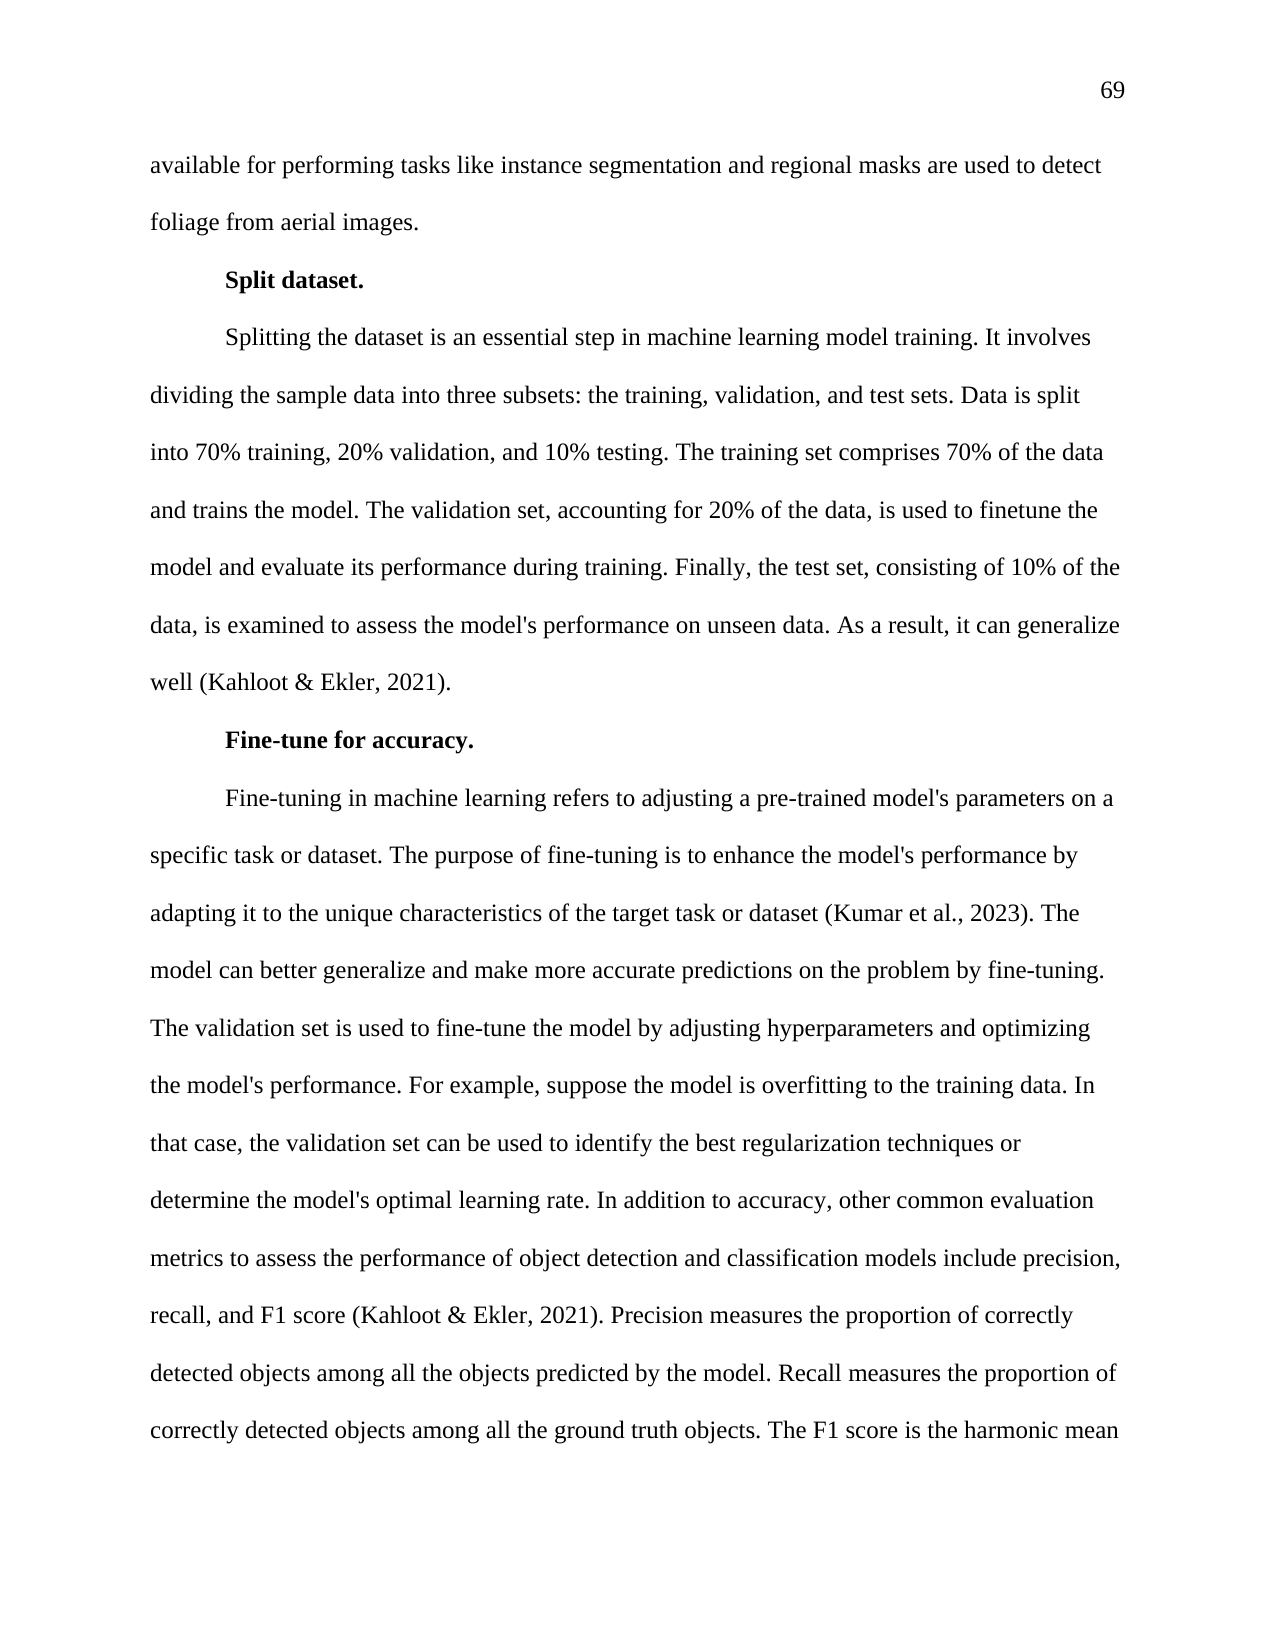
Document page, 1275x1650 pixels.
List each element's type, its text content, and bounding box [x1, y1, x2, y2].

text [150, 783, 1125, 1444]
text Splitting the dataset is an essential step in machine learning model training. It involves dividing the sample data into three subsets: the training, validation, and test sets. Data is split into 70% training, 20% validation, and 10% testing. The training set comprises 70% of the data and trains the model. The validation set, accounting for 20% of the data, is used to finetune the model and evaluate its performance during training. Finally, the test set, consisting of 10% of the data, is examined to assess the model's performance on unseen data. As a result, it can generalize well (Kahloot & Ekler, 2021). [150, 322, 1125, 697]
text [150, 150, 1125, 236]
subtitle Split dataset. [225, 265, 1125, 294]
subtitle Fine-tune for accuracy. [225, 726, 1125, 754]
